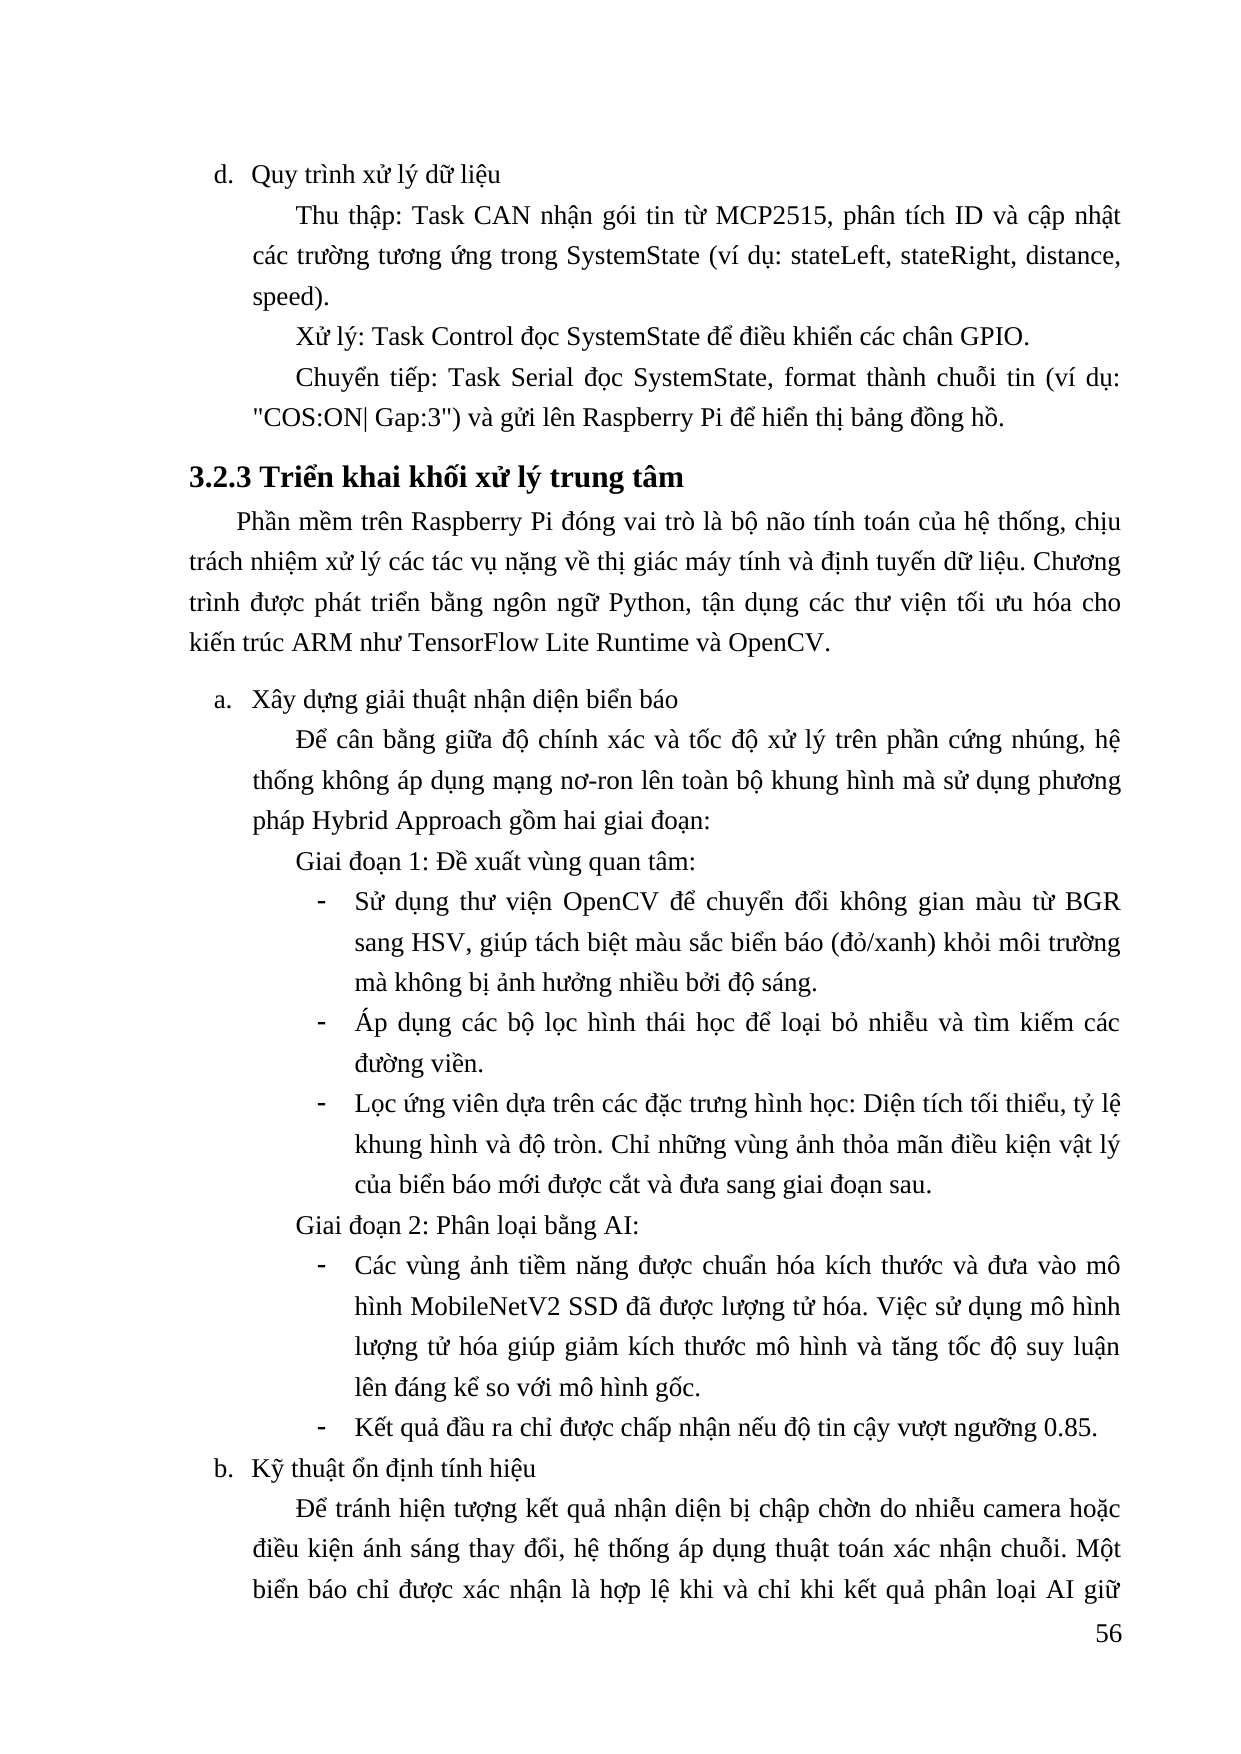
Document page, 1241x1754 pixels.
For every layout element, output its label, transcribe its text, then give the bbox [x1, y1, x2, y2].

list Thu thập: Task CAN nhận gói tin từ MCP2515, phân tích ID và cập nhật các trường tương ứng trong SystemState (ví dụ: stateLeft, stateRight, distance, speed). [252, 199, 1122, 311]
list Kết quả đầu ra chỉ được chấp nhận nếu độ tin cậy vượt ngưỡng 0.85. [317, 1411, 1122, 1442]
list Xây dựng giải thuật nhận diện biển báo [213, 683, 1122, 714]
list Quy trình xử lý dữ liệu [213, 158, 1122, 190]
list Kỹ thuật ổn định tính hiệu [213, 1452, 1122, 1483]
list Áp dụng các bộ lọc hình thái học để loại bỏ nhiễu và tìm kiếm các đường viền. [317, 1007, 1122, 1078]
subtitle 3.2.3 Triển khai khối xử lý trung tâm [189, 458, 1122, 494]
list Chuyển tiếp: Task Serial đọc SystemState, format thành chuỗi tin (ví dụ: "COS:ON| Gap:3") và gửi lên Raspberry Pi để hiển thị bảng đồng hồ. [252, 361, 1122, 432]
list Để cân bằng giữa độ chính xác và tốc độ xử lý trên phần cứng nhúng, hệ thống không áp dụng mạng nơ-ron lên toàn bộ khung hình mà sử dụng phương pháp Hybrid Approach gồm hai giai đoạn: [252, 723, 1122, 836]
list Giai đoạn 1: Đề xuất vùng quan tâm: [251, 845, 1122, 876]
text Phần mềm trên Raspberry Pi đóng vai trò là bộ não tính toán của hệ thống, chịu trách nhiệm xử lý các tác vụ nặng về thị giác máy tính và định tuyến dữ liệu. Chương trình được phát triển bằng ngôn ngữ Python, tận dụng các thư viện tối ưu hóa cho kiến trúc ARM như TensorFlow Lite Runtime và OpenCV. [189, 505, 1122, 657]
list Các vùng ảnh tiềm năng được chuẩn hóa kích thước và đưa vào mô hình MobileNetV2 SSD đã được lượng tử hóa. Việc sử dụng mô hình lượng tử hóa giúp giảm kích thước mô hình và tăng tốc độ suy luận lên đáng kể so với mô hình gốc. [317, 1249, 1122, 1402]
list Lọc ứng viên dựa trên các đặc trưng hình học: Diện tích tối thiểu, tỷ lệ khung hình và độ tròn. Chỉ những vùng ảnh thỏa mãn điều kiện vật lý của biển báo mới được cắt và đưa sang giai đoạn sau. [317, 1087, 1122, 1199]
list Sử dụng thư viện OpenCV để chuyển đổi không gian màu từ BGR sang HSV, giúp tách biệt màu sắc biển báo (đỏ/xanh) khỏi môi trường mà không bị ảnh hưởng nhiều bởi độ sáng. [317, 885, 1122, 997]
list Xử lý: Task Control đọc SystemState để điều khiển các chân GPIO. [252, 320, 1122, 351]
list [252, 1492, 1122, 1604]
list Giai đoạn 2: Phân loại bằng AI: [251, 1209, 1122, 1240]
